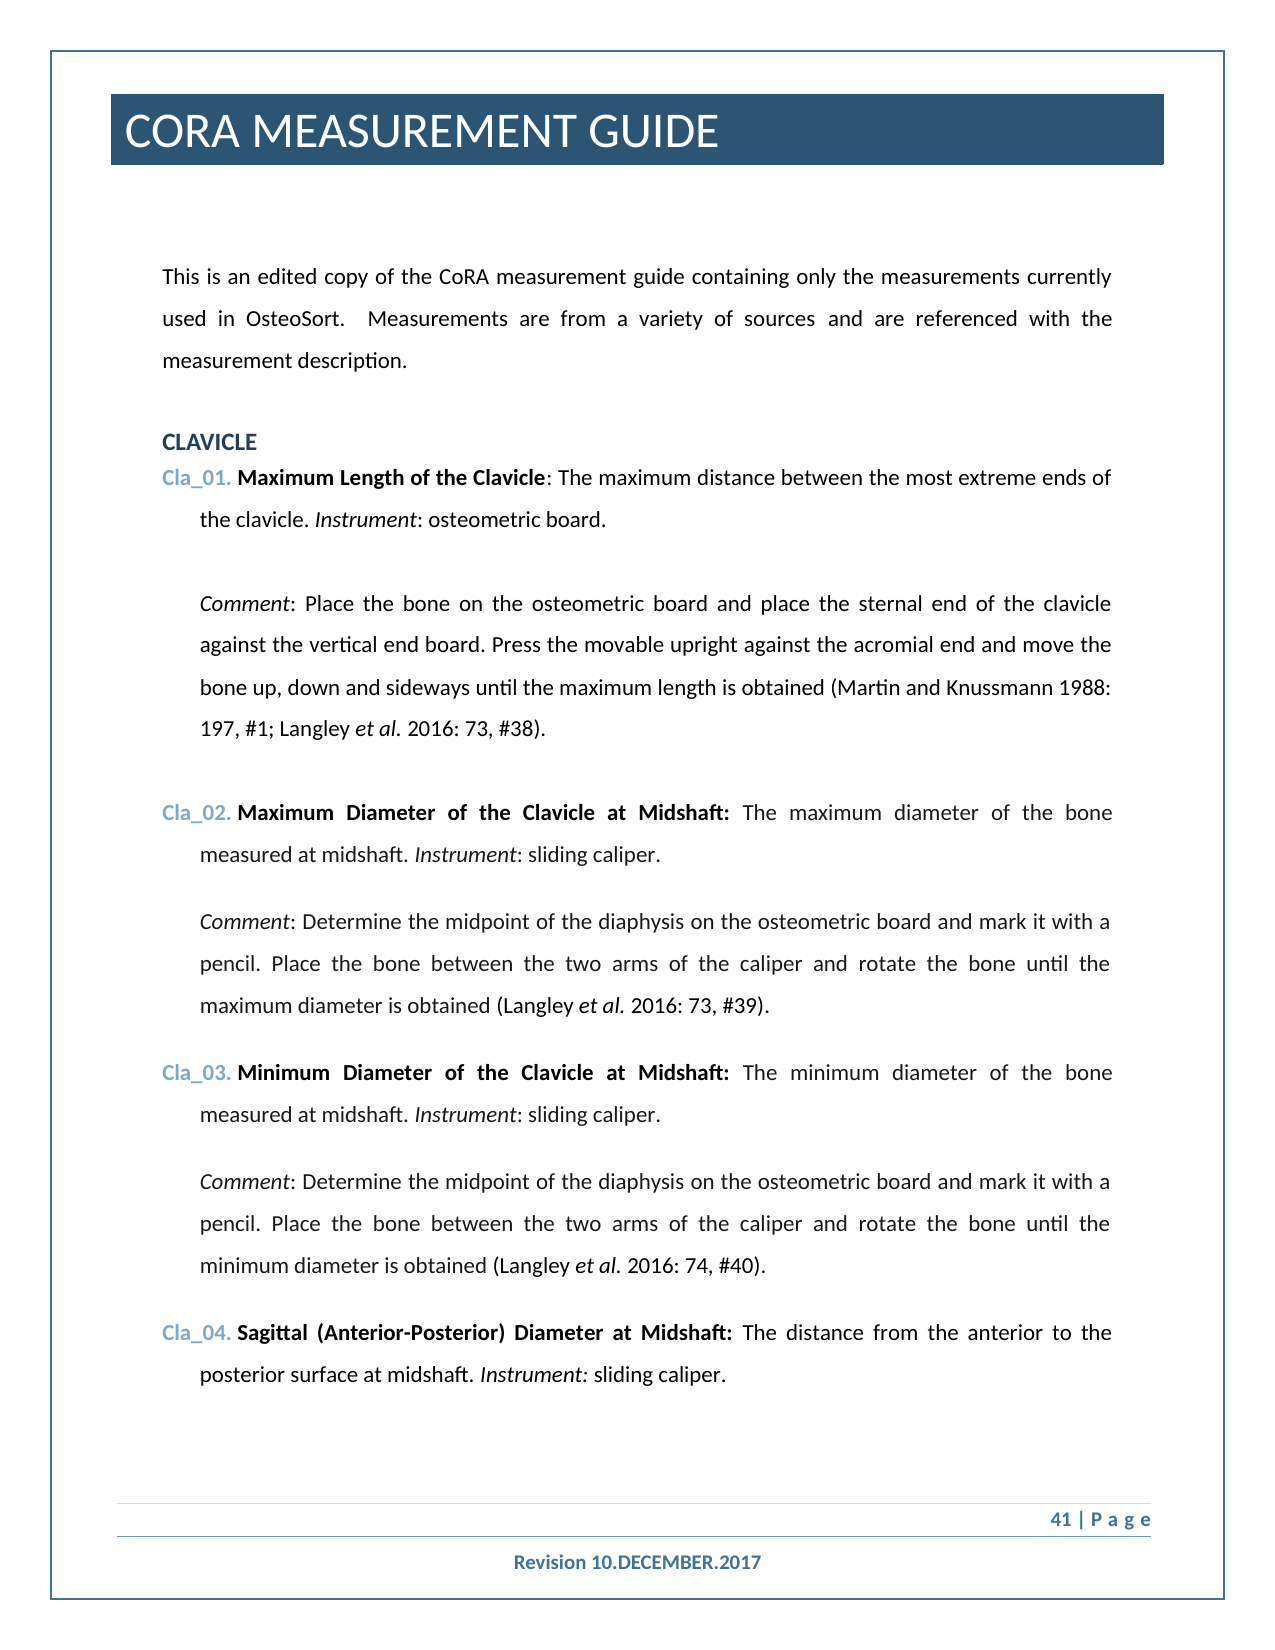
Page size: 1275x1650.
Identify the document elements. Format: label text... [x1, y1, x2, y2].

list Maximum Diameter of the Clavicle at Midshaft: The maximum diameter of the bone measured at midshaft. Instrument: sliding caliper. [162, 798, 1113, 868]
text This is an edited copy of the CoRA measurement guide containing only the measurements currently used in OsteoSort. Measurements are from a variety of sources and are referenced with the measurement description. [162, 262, 1113, 374]
text Comment: Place the bone on the osteometric board and place the sternal end of the clavicle against the vertical end board. Press the movable upright against the acromial end and move the bone up, down and sideways until the maximum length is obtained (Martin and Knussmann 1988: 197, #1; Langley et al. 2016: 73, #38). [199, 589, 1113, 743]
list Minimum Diameter of the Clavicle at Midshaft: The minimum diameter of the bone measured at midshaft. Instrument: sliding caliper. [162, 1058, 1113, 1128]
text Comment: Determine the midpoint of the diaphysis on the osteometric board and mark it with a pencil. Place the bone between the two arms of the caliper and rotate the bone until the minimum diameter is obtained (Langley et al. 2016: 74, #40). [199, 1167, 1113, 1279]
list Sagittal (Anterior-Posterior) Diameter at Midshaft: The distance from the anterior to the posterior surface at midshaft. Instrument: sliding caliper. [162, 1318, 1113, 1388]
subtitle CLAVICLE [162, 426, 1113, 456]
list Maximum Length of the Clavicle: The maximum distance between the most extreme ends of the clavicle. Instrument: osteometric board. [162, 463, 1113, 533]
text Comment: Determine the midpoint of the diaphysis on the osteometric board and mark it with a pencil. Place the bone between the two arms of the caliper and rotate the bone until the maximum diameter is obtained (Langley et al. 2016: 73, #39). [199, 907, 1113, 1019]
